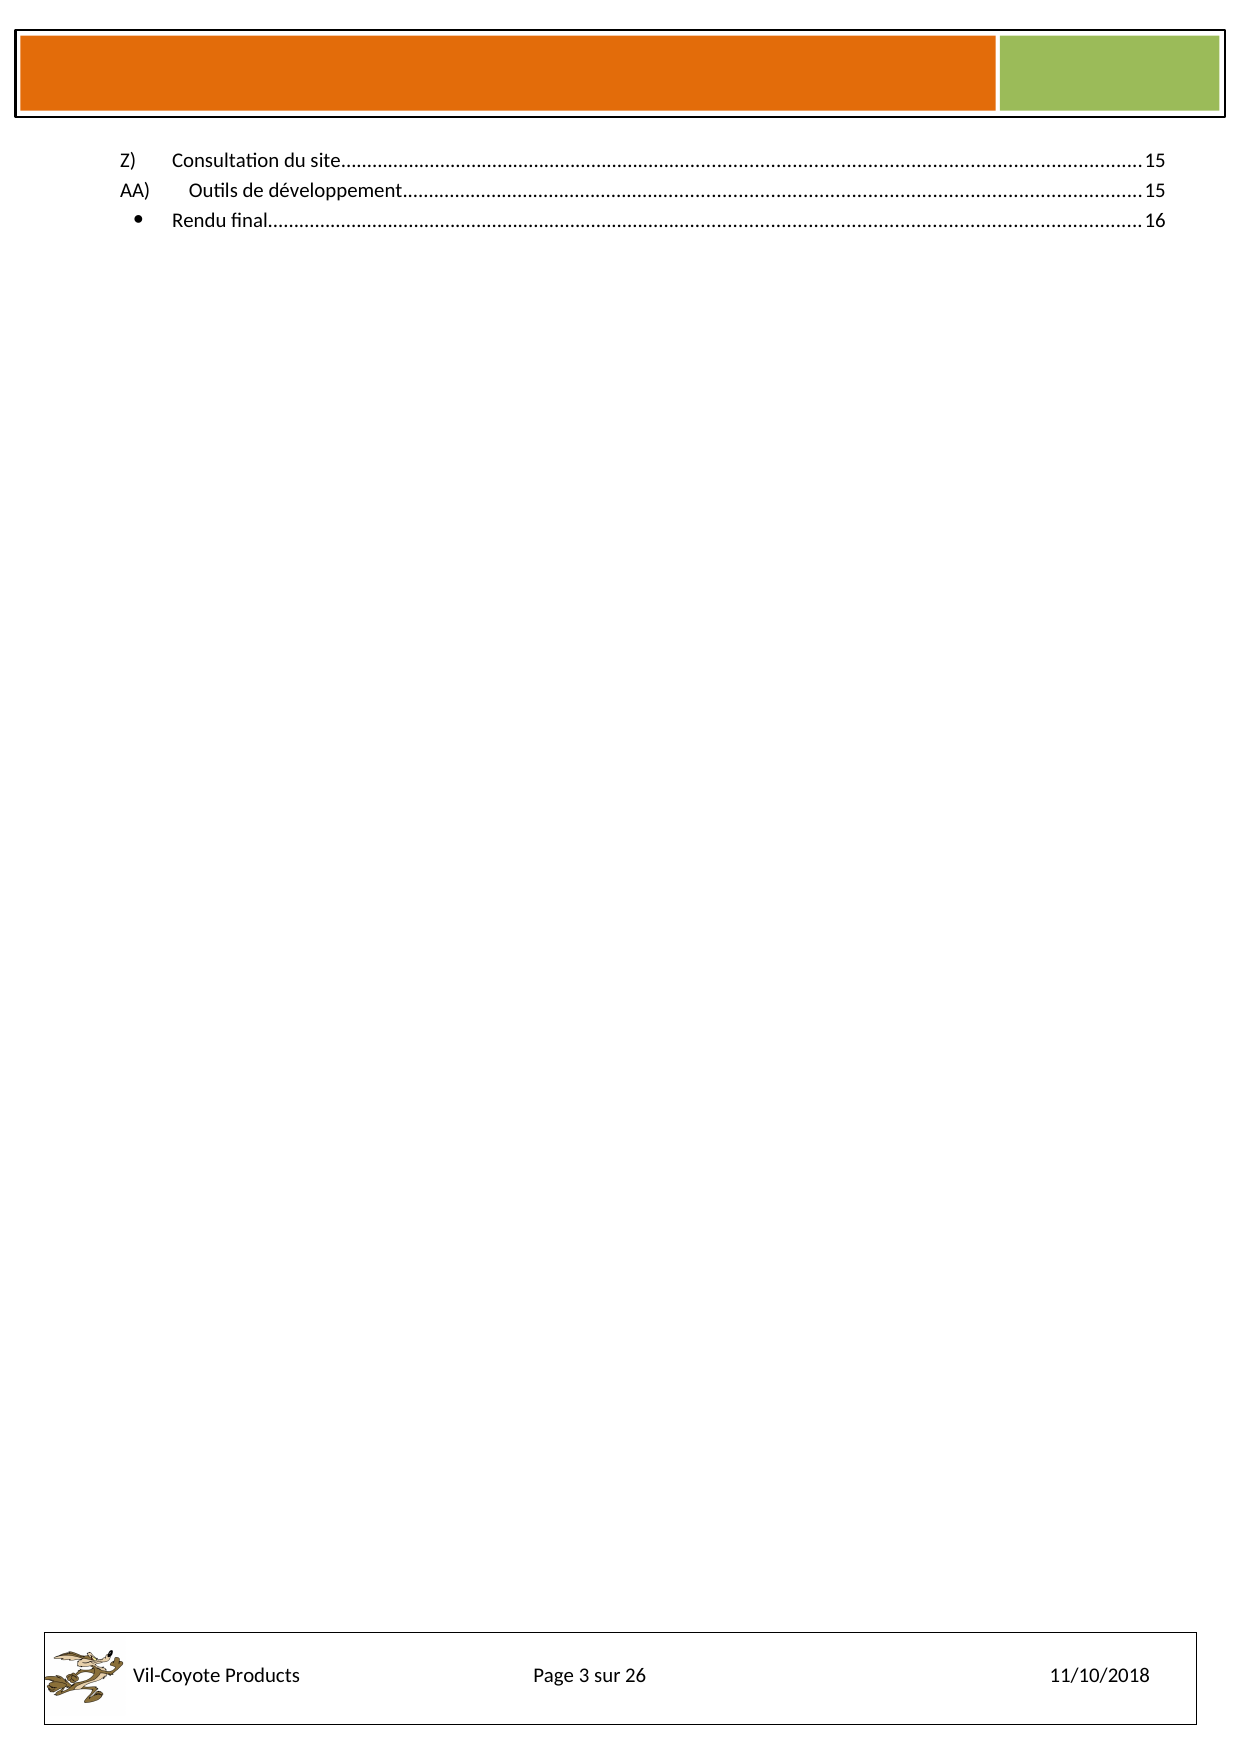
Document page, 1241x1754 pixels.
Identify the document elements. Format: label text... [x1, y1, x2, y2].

text Rendu final 16 [134, 207, 1167, 232]
text Z) Consultation du site 15 [120, 148, 1167, 173]
text AA) Outils de développement 15 [120, 177, 1167, 203]
picture [45, 1636, 126, 1716]
